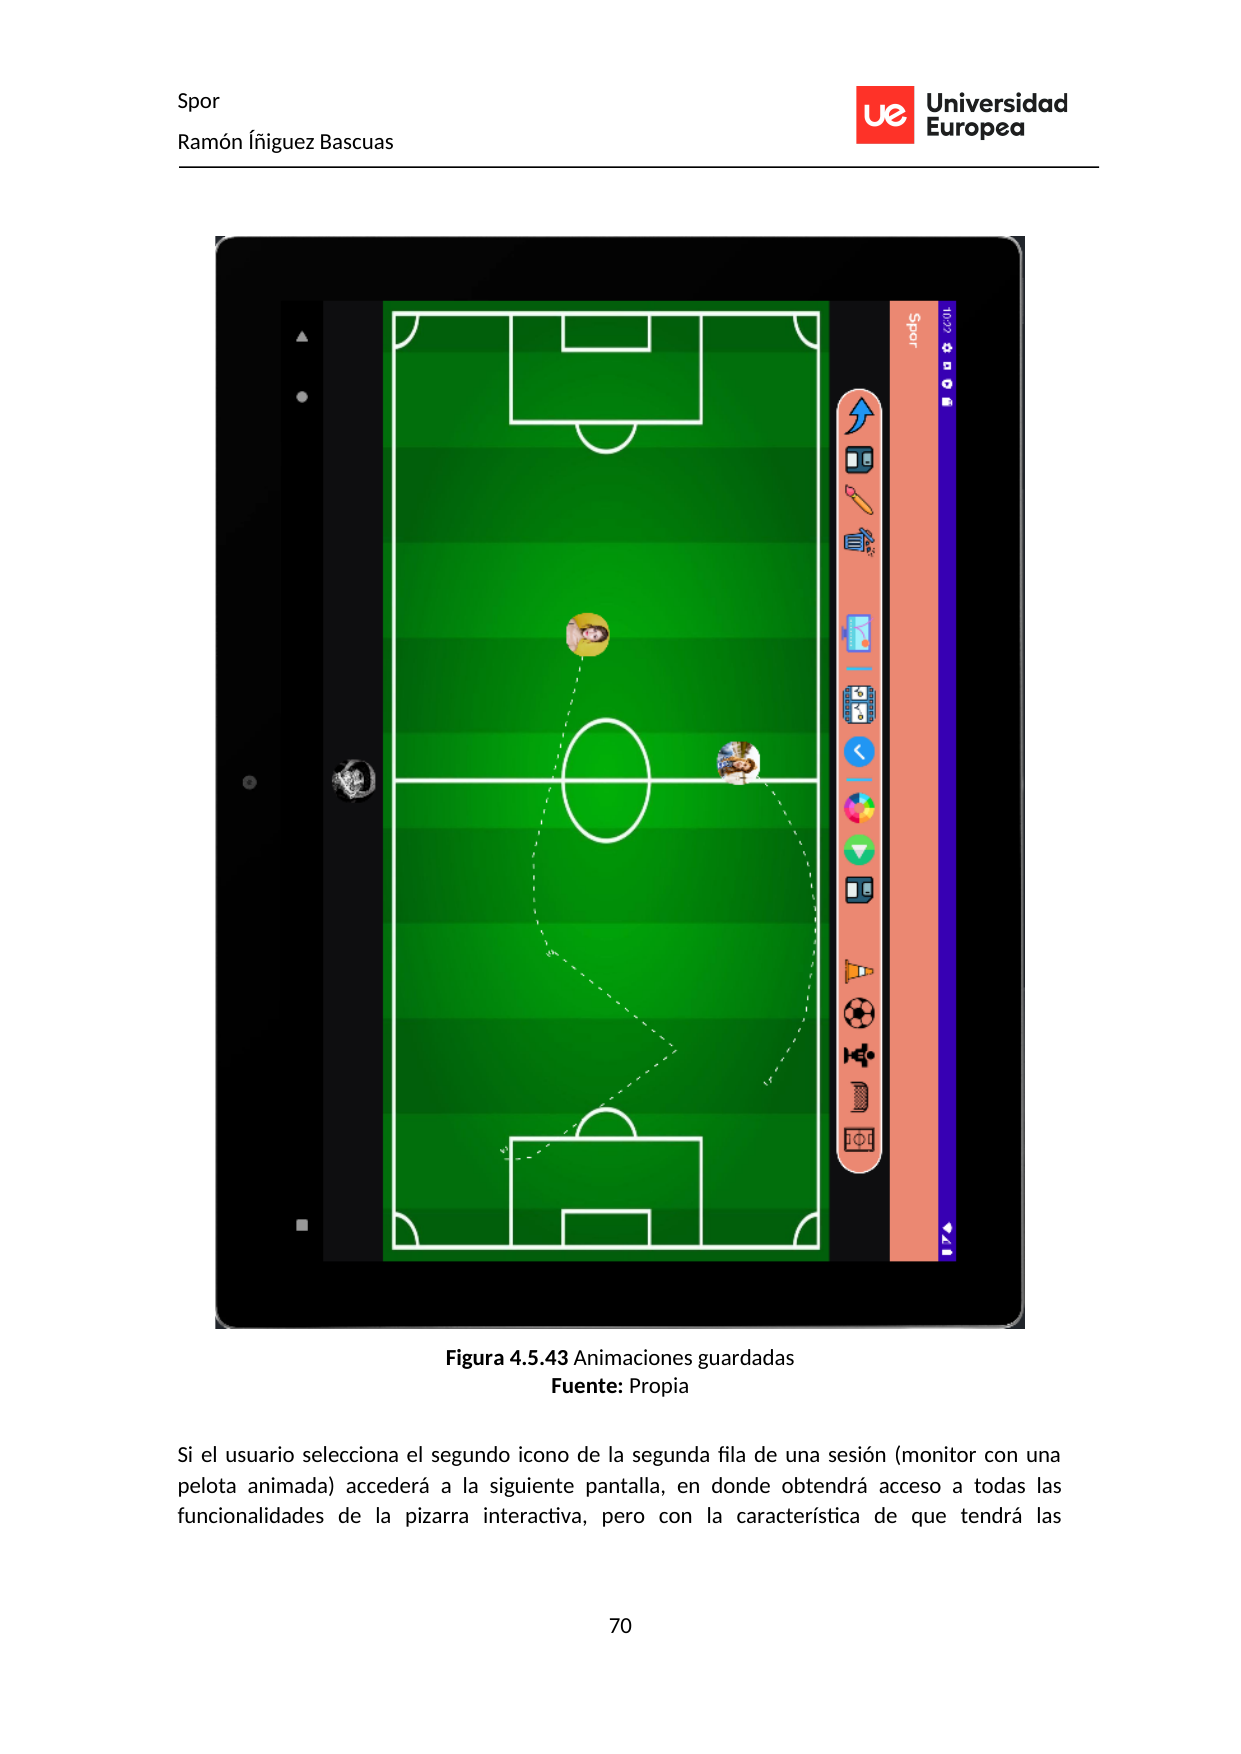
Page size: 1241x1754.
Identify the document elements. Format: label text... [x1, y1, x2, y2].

picture [215, 236, 1025, 1329]
picture [856, 86, 1068, 144]
